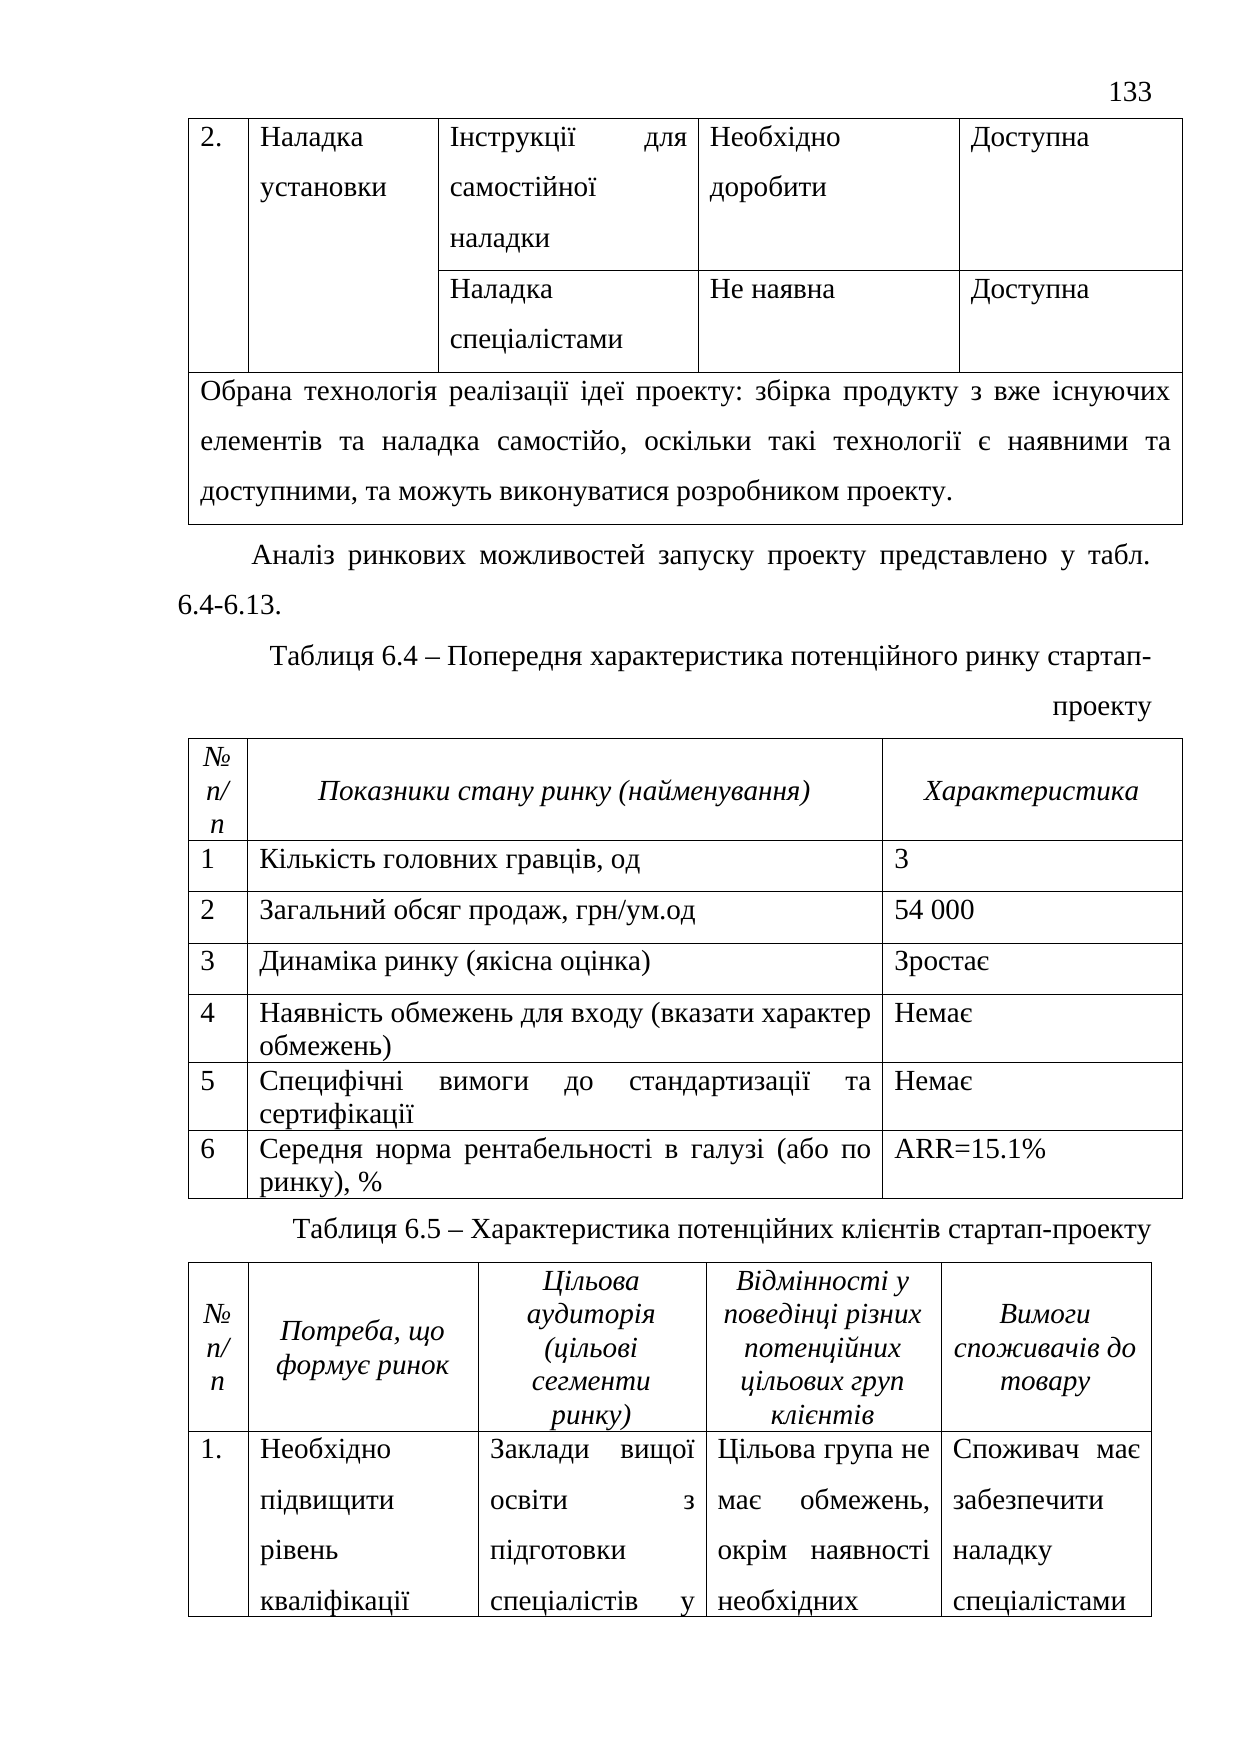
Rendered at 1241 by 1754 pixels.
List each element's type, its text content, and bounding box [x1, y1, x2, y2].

table_cell Середня норма рентабельності в галузі (або по ринку), % [248, 1131, 882, 1198]
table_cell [942, 1432, 1151, 1616]
table_header Потреба, що формує ринок [249, 1263, 478, 1431]
table_cell 2 [189, 892, 247, 942]
table_header Характеристика [883, 739, 1182, 840]
table_cell Зростає [883, 944, 1182, 994]
table_header Відмінності у поведінці різних потенційних цільових груп клієнтів [707, 1263, 941, 1431]
table_cell 5 [189, 1063, 247, 1130]
text Аналіз ринкових можливостей запуску проекту представлено у табл. 6.4-6.13. [177, 537, 1152, 621]
table_cell Наладка установки [249, 119, 438, 372]
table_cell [479, 1432, 706, 1616]
table_cell Доступна [960, 271, 1182, 372]
text Таблиця 6.4 – Попередня характеристика потенційного ринку стартап-проекту [177, 638, 1152, 721]
table_cell Динаміка ринку (якісна оцінка) [248, 944, 882, 994]
table_cell Немає [883, 995, 1182, 1062]
table_cell 1. [189, 1432, 248, 1616]
table_cell Необхідно доробити [699, 119, 959, 270]
table_header Вимоги споживачів до товару [942, 1263, 1151, 1431]
table_cell 3 [883, 841, 1182, 891]
table_cell Обрана технологія реалізації ідеї проекту: збірка продукту з вже існуючих елементів та наладка самостійо, оскільки такі технології є наявними та доступними, та можуть виконуватися розробником проекту. [189, 373, 1182, 523]
table_header Цільова аудиторія (цільові сегменти ринку) [479, 1263, 706, 1431]
table_cell Кількість головних гравців, од [248, 841, 882, 891]
table_cell Специфічні вимоги до стандартизації та сертифікації [248, 1063, 882, 1130]
table_cell Наладка спеціалістами [439, 271, 698, 372]
table_cell 2. [189, 119, 248, 372]
table_cell Загальний обсяг продаж, грн/ум.од [248, 892, 882, 942]
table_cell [249, 1432, 478, 1616]
table_cell 6 [189, 1131, 247, 1198]
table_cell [707, 1432, 941, 1616]
table_header Показники стану ринку (найменування) [248, 739, 882, 840]
table_cell 54 000 [883, 892, 1182, 942]
table_cell 3 [189, 944, 247, 994]
table_cell 4 [189, 995, 247, 1062]
table_header № п/п [189, 739, 247, 840]
table_cell Наявність обмежень для входу (вказати характер обмежень) [248, 995, 882, 1062]
table_cell ARR=15.1% [883, 1131, 1182, 1198]
table_header № п/п [189, 1263, 248, 1431]
table_cell 1 [189, 841, 247, 891]
text Таблиця 6.5 – Характеристика потенційних клієнтів стартап-проекту [177, 1212, 1152, 1245]
table_cell Немає [883, 1063, 1182, 1130]
table_cell Не наявна [699, 271, 959, 372]
table_cell Доступна [960, 119, 1182, 270]
table_cell Інструкції для самостійної наладки [439, 119, 698, 270]
